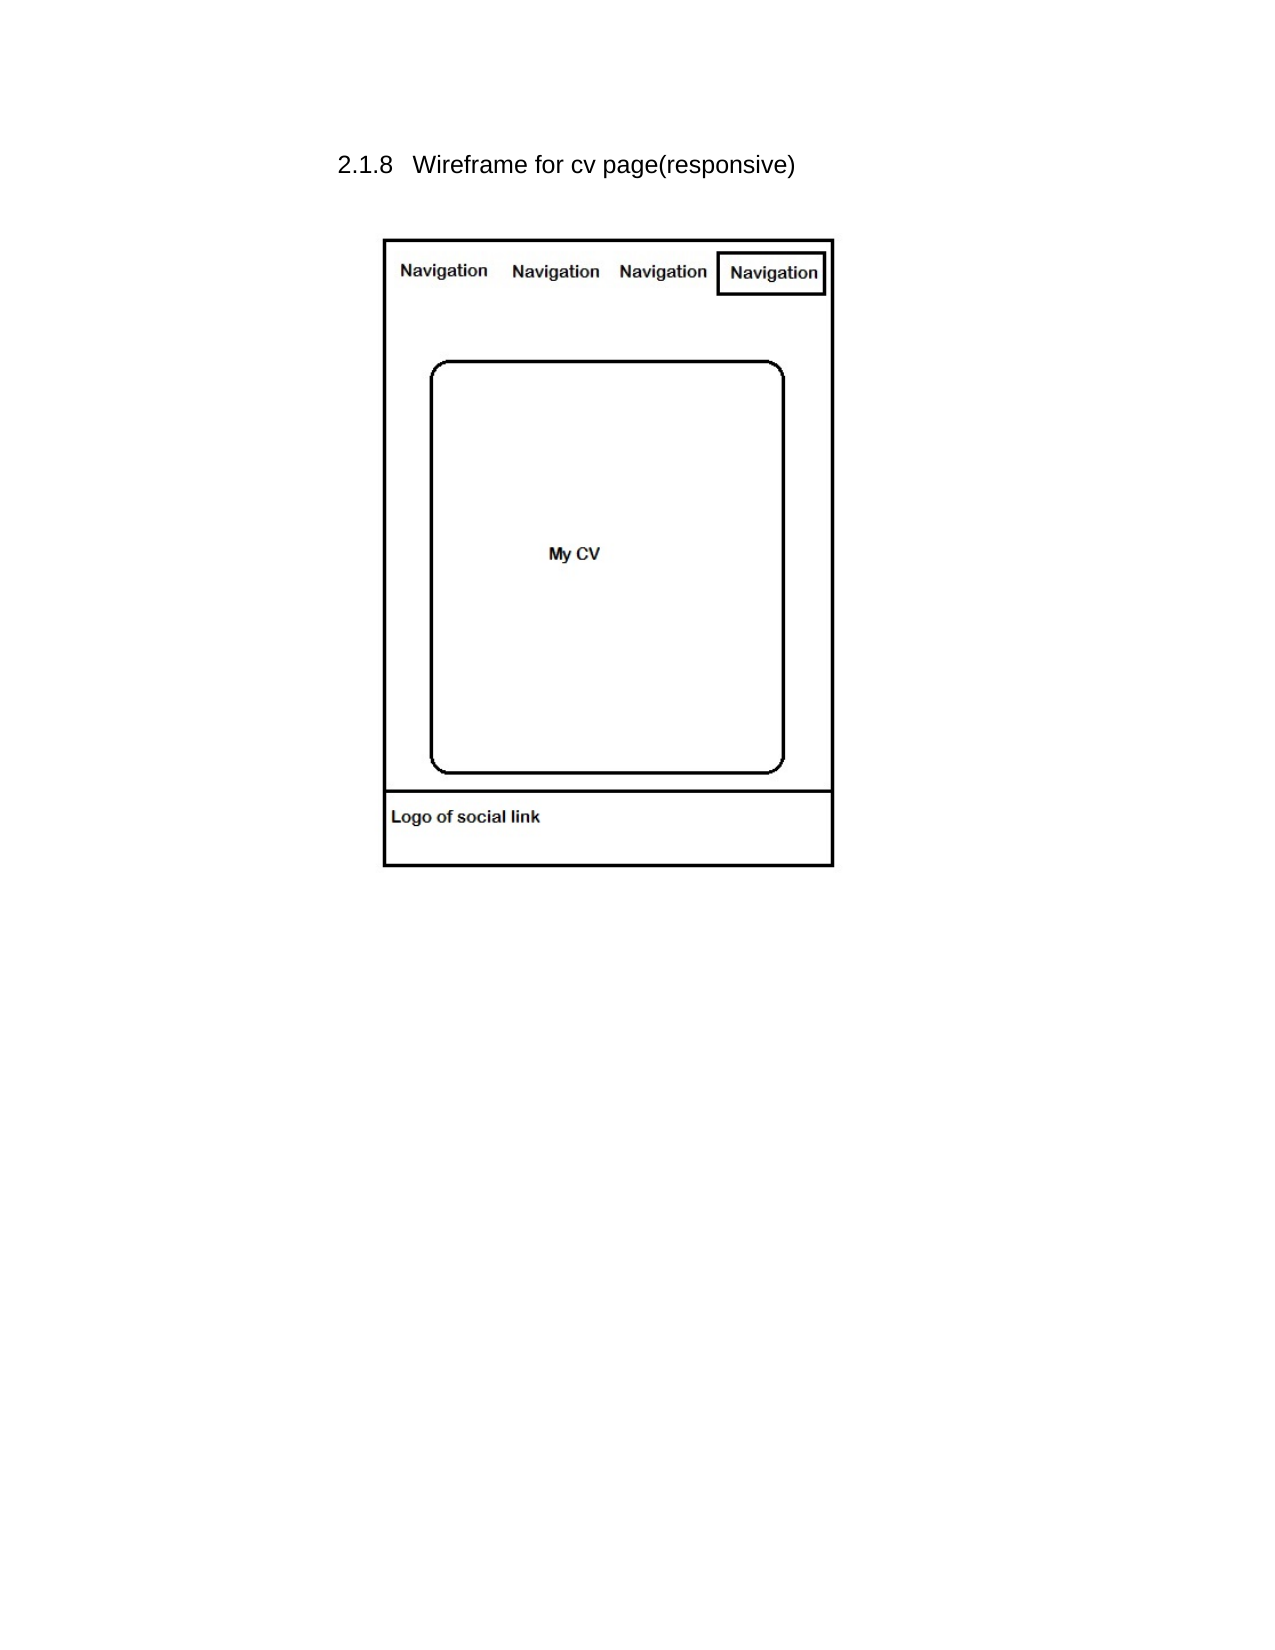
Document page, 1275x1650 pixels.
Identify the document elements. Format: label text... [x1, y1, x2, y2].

picture [120, 233, 1096, 881]
list Wireframe for cv page(responsive) [337, 150, 1125, 179]
